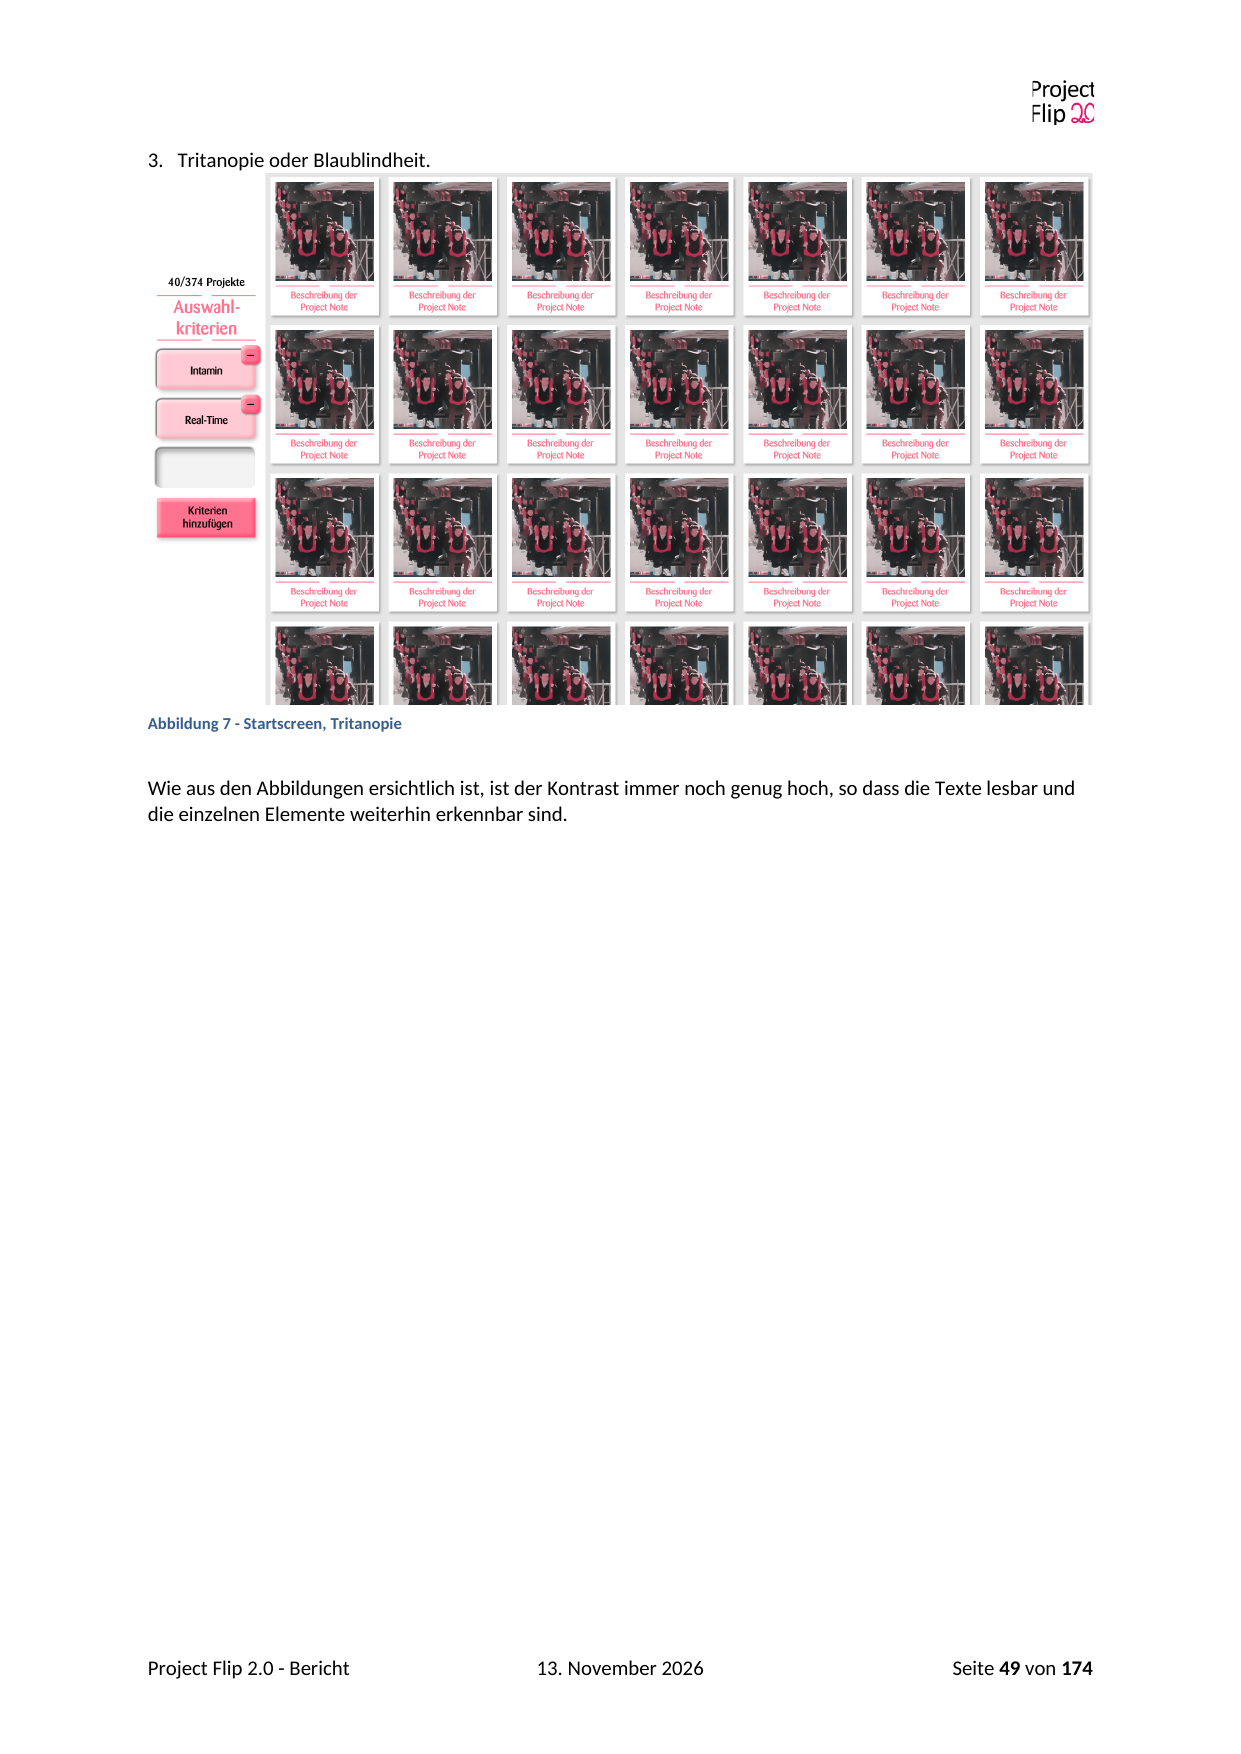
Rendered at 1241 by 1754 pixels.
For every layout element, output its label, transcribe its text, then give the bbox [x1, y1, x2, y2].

text Wie aus den Abbildungen ersichtlich ist, ist der Kontrast immer noch genug hoch, so dass die Texte lesbar und die einzelnen Elemente weiterhin erkennbar sind. [148, 775, 1093, 826]
list Tritanopie oder Blaublindheit. [148, 148, 1093, 173]
picture [1081, 79, 1097, 124]
picture [147, 173, 1093, 705]
text Abbildung 7 - Startscreen, Tritanopie [148, 713, 1093, 733]
